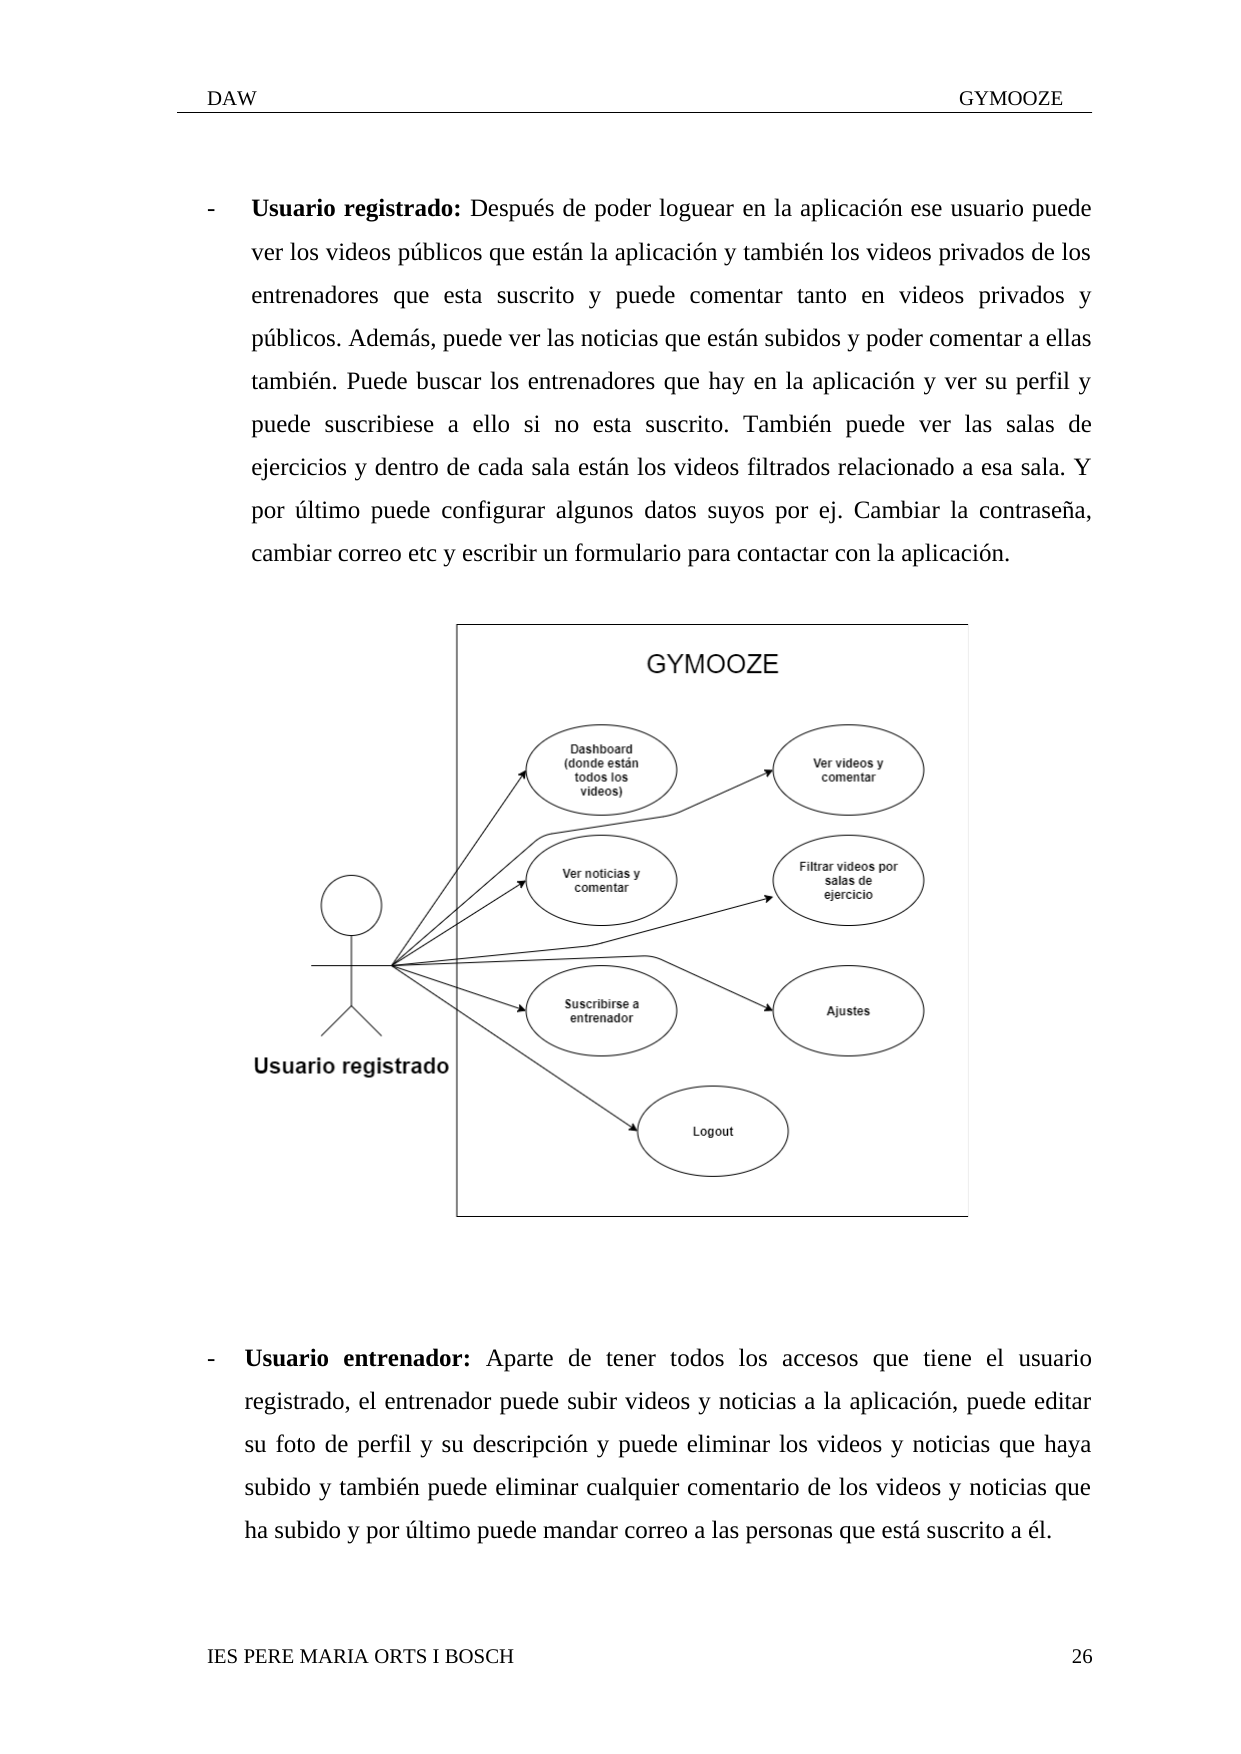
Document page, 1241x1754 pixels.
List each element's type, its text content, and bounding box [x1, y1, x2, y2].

picture [251, 624, 969, 1218]
list Usuario registrado: Después de poder loguear en la aplicación ese usuario puede ver los videos públicos que están la aplicación y también los videos privados de los entrenadores que esta suscrito y puede comentar tanto en videos privados y públicos. Además, puede ver las noticias que están subidos y poder comentar a ellas también. Puede buscar los entrenadores que hay en la aplicación y ver su perfil y puede suscribiese a ello si no esta suscrito. También puede ver las salas de ejercicios y dentro de cada sala están los videos filtrados relacionado a esa sala. Y por último puede configurar algunos datos suyos por ej. Cambiar la contraseña, cambiar correo etc y escribir un formulario para contactar con la aplicación. [207, 193, 1092, 567]
list Usuario entrenador: Aparte de tener todos los accesos que tiene el usuario registrado, el entrenador puede subir videos y noticias a la aplicación, puede editar su foto de perfil y su descripción y puede eliminar los videos y noticias que haya subido y también puede eliminar cualquier comentario de los videos y noticias que ha subido y por último puede mandar correo a las personas que está suscrito a él. [207, 1343, 1092, 1544]
